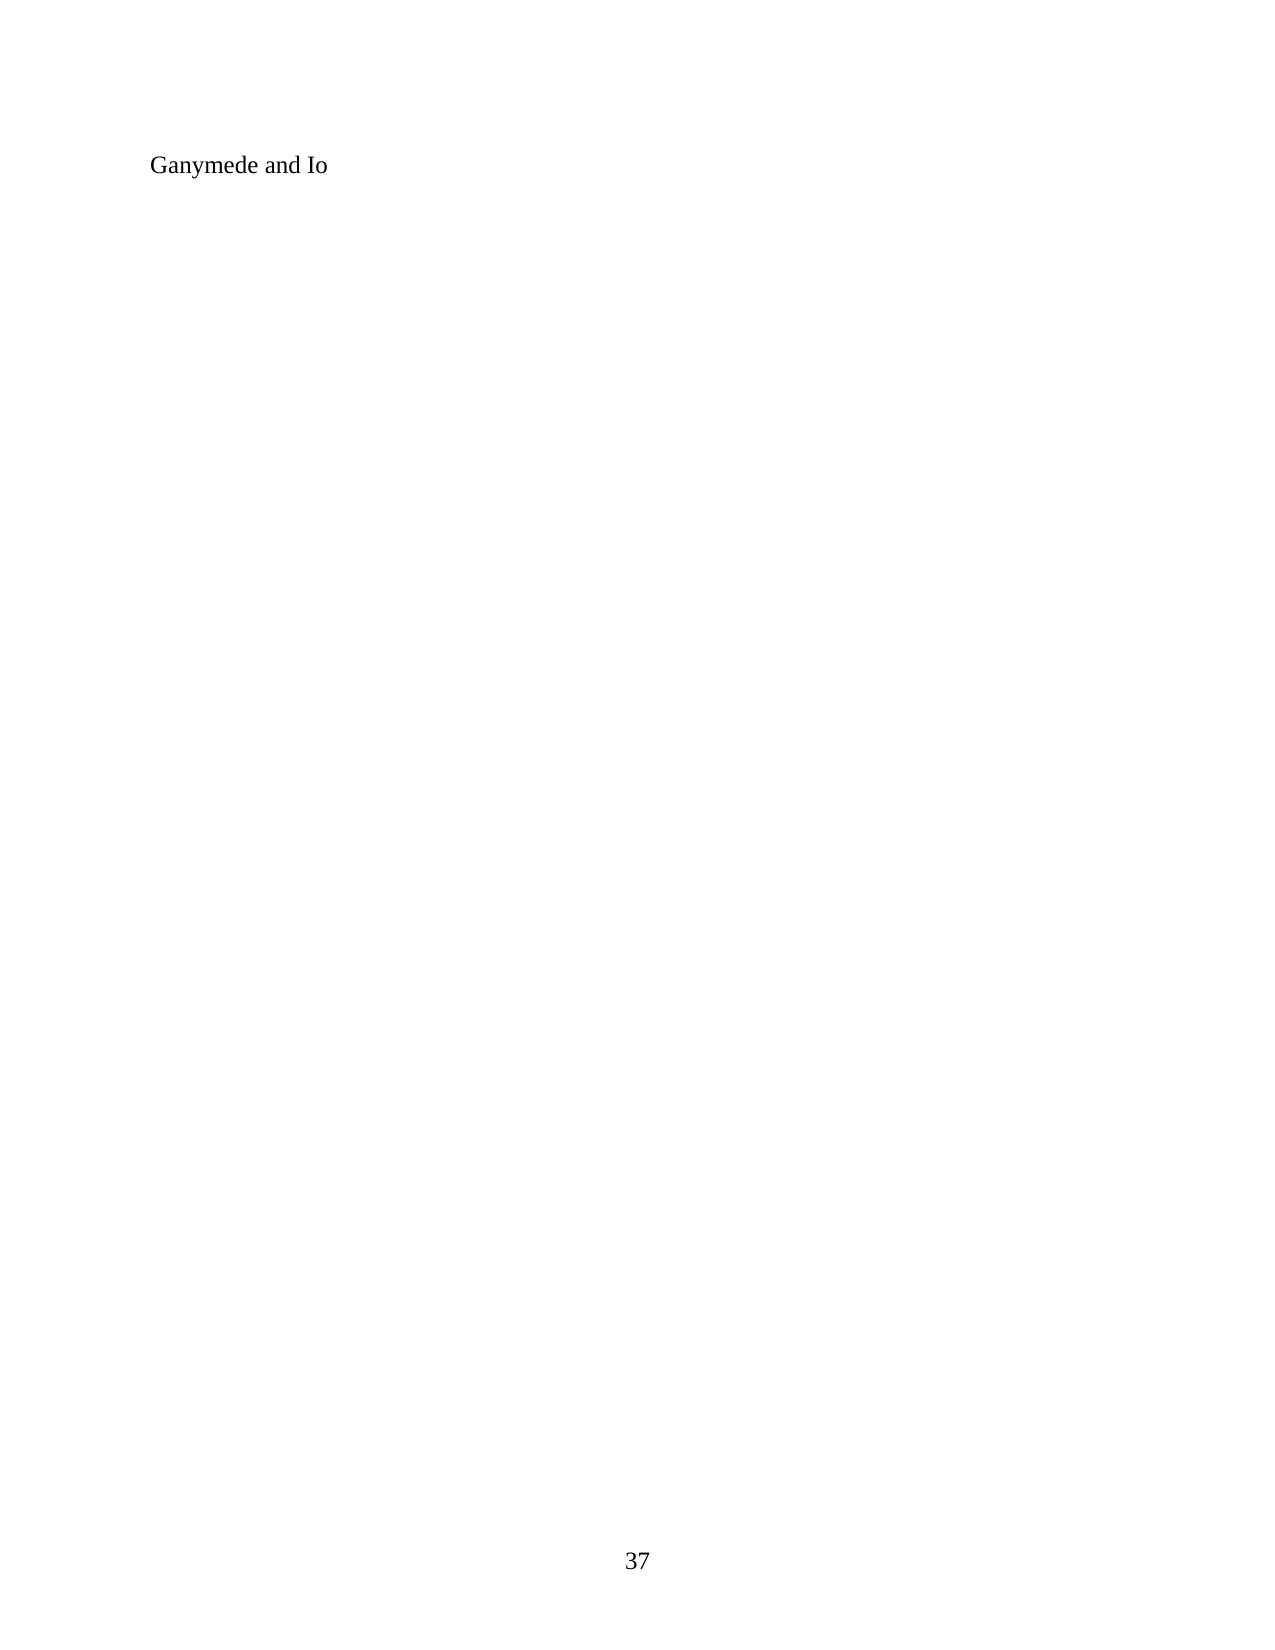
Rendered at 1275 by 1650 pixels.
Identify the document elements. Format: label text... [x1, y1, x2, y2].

text Ganymede and Io [150, 150, 1125, 179]
